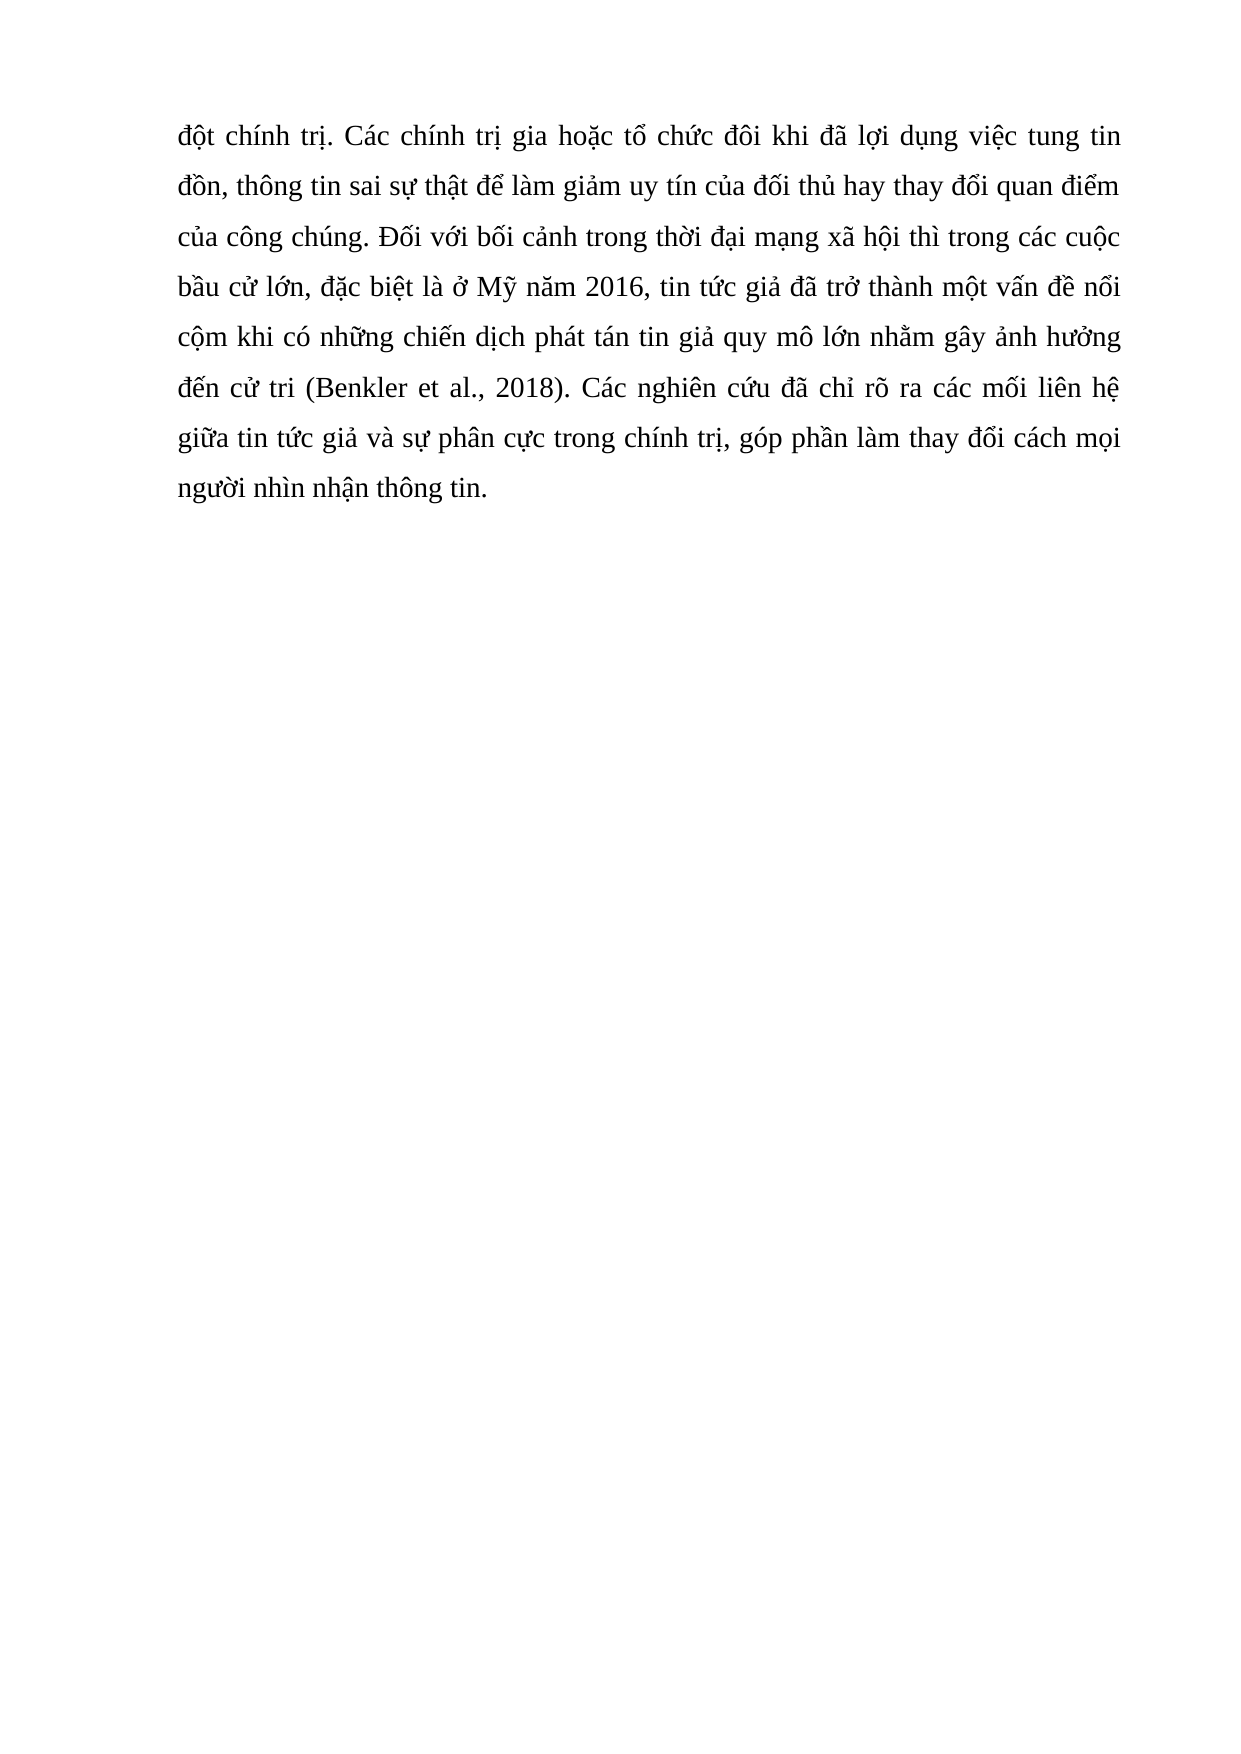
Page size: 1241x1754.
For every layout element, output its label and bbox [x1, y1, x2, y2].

text [177, 118, 1122, 504]
